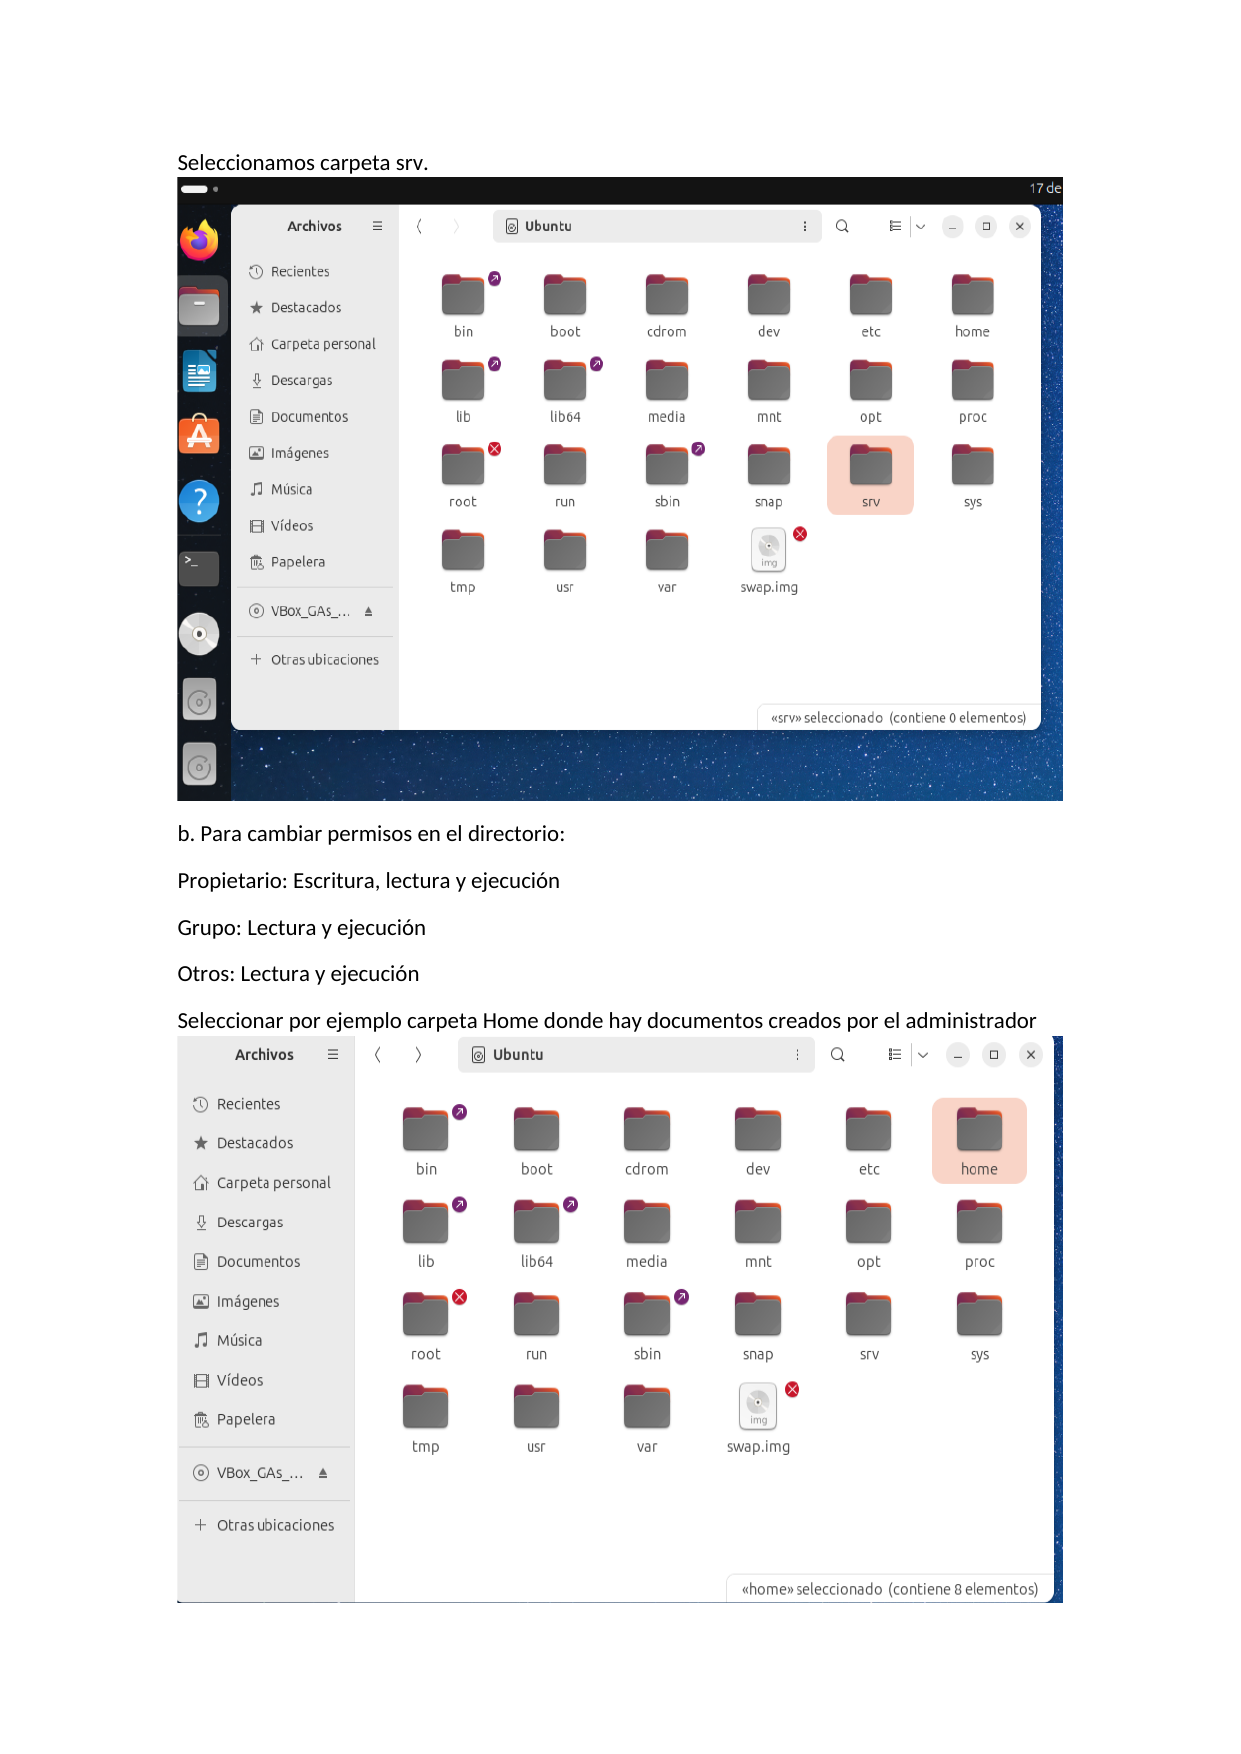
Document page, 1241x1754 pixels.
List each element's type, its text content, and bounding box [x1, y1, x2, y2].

text Seleccionamos carpeta srv. [177, 148, 1063, 177]
picture [177, 1036, 1063, 1603]
text Grupo: Lectura y ejecución [177, 913, 1063, 941]
text Otros: Lectura y ejecución [177, 959, 1063, 988]
text Seleccionar por ejemplo carpeta Home donde hay documentos creados por el administrador [177, 1006, 1063, 1036]
text b. Para cambiar permisos en el directorio: [177, 819, 1063, 847]
text Propietario: Escritura, lectura y ejecución [177, 866, 1063, 894]
picture [177, 177, 1063, 801]
